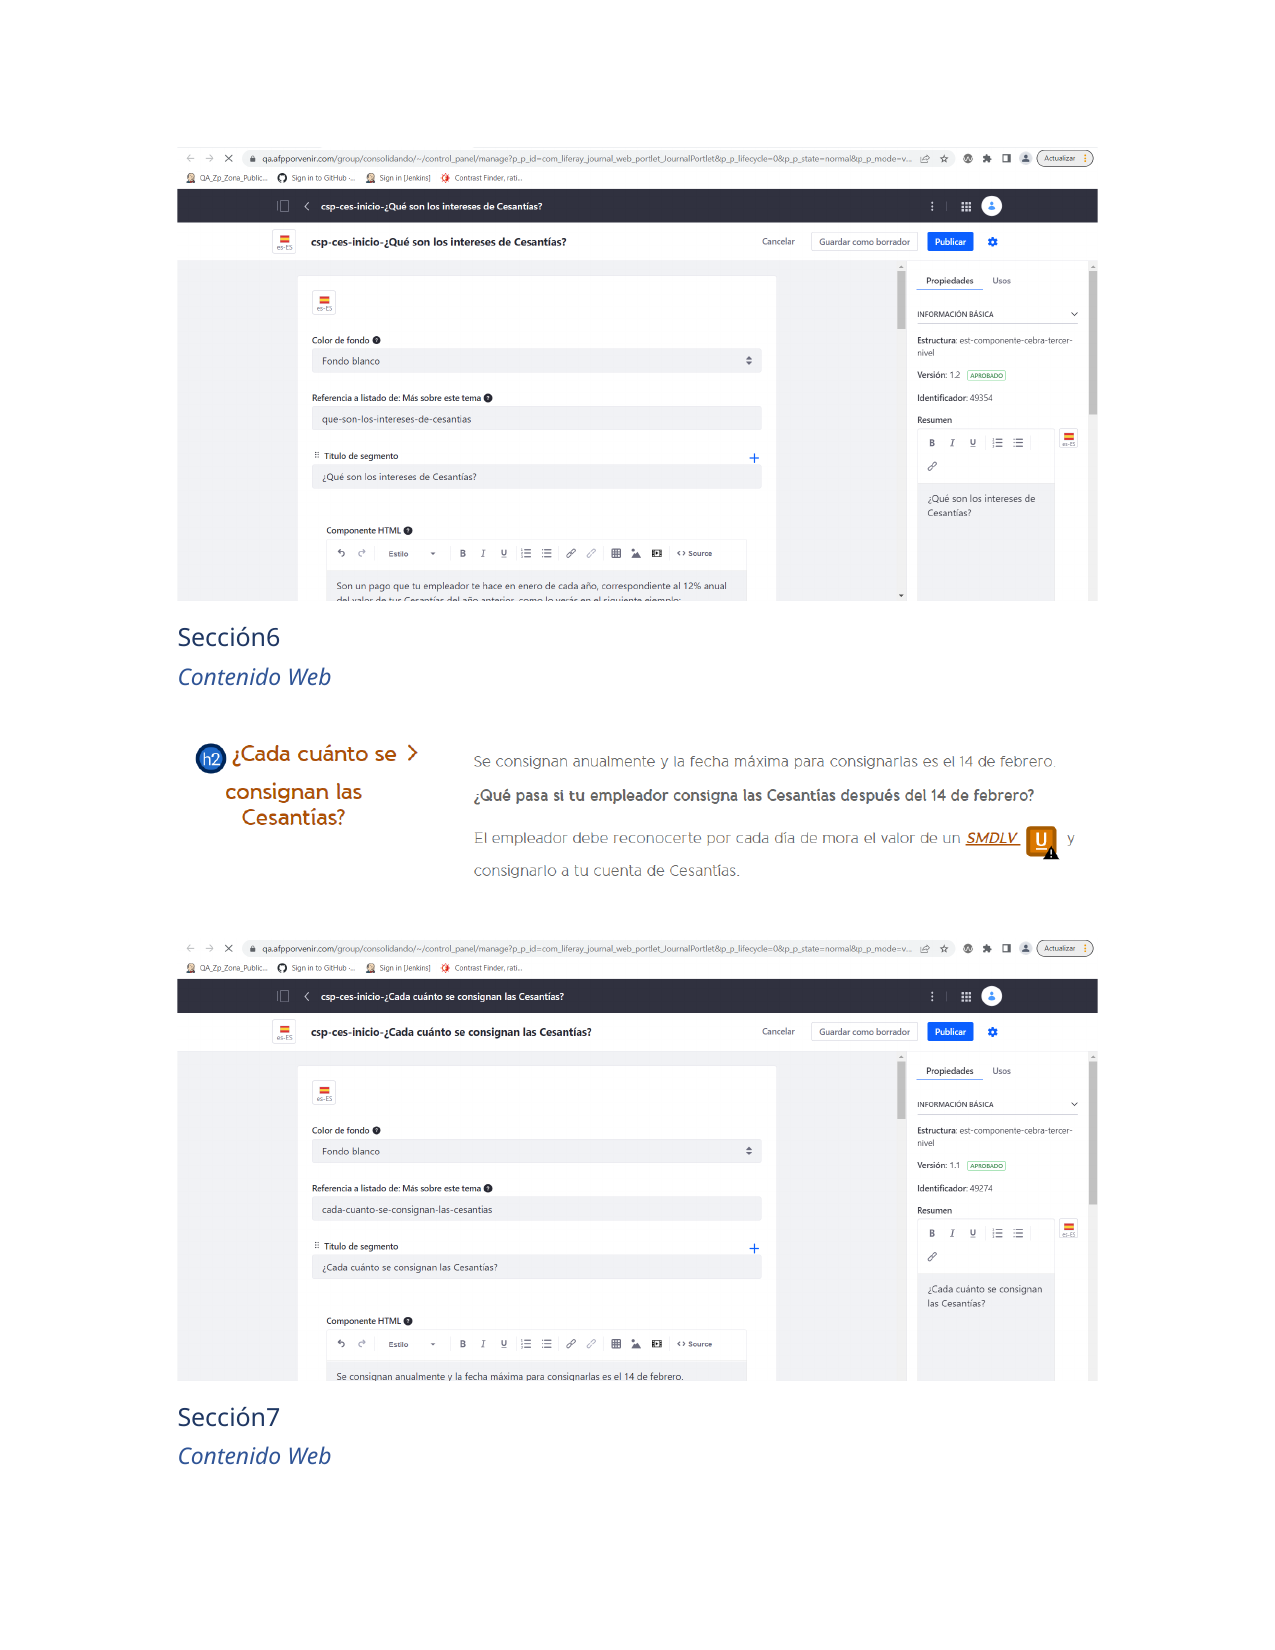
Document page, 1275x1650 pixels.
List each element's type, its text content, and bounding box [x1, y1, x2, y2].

subtitle Contenido Web [177, 661, 1098, 692]
subtitle Sección7 [177, 1399, 1098, 1433]
picture [177, 938, 1098, 1381]
subtitle Sección6 [177, 619, 1098, 654]
subtitle Contenido Web [177, 1440, 1098, 1472]
picture [177, 147, 1098, 601]
picture [177, 694, 1098, 921]
